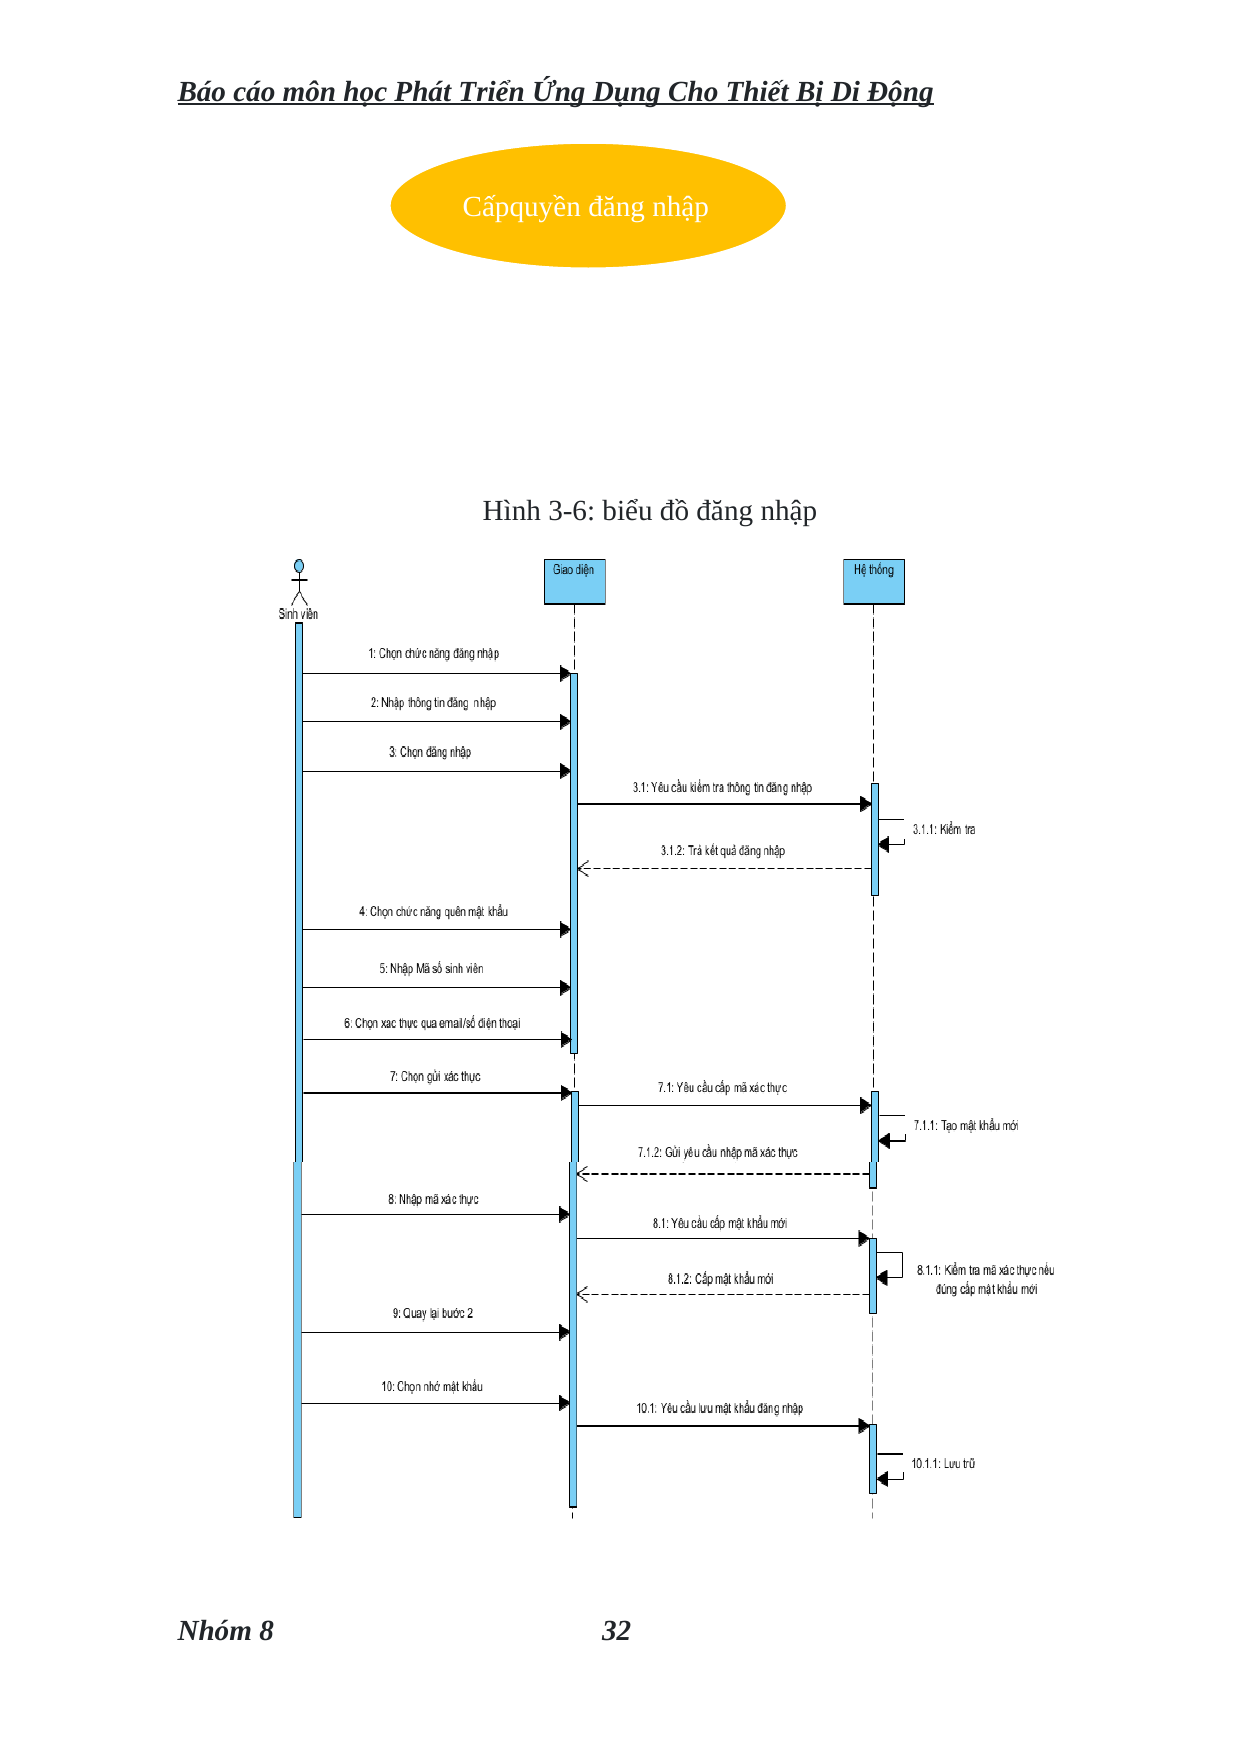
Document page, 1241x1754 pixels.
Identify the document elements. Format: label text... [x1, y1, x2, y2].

picture [265, 543, 1061, 1526]
text Hình 3-6: biểu đồ đăng nhập [177, 493, 1122, 527]
